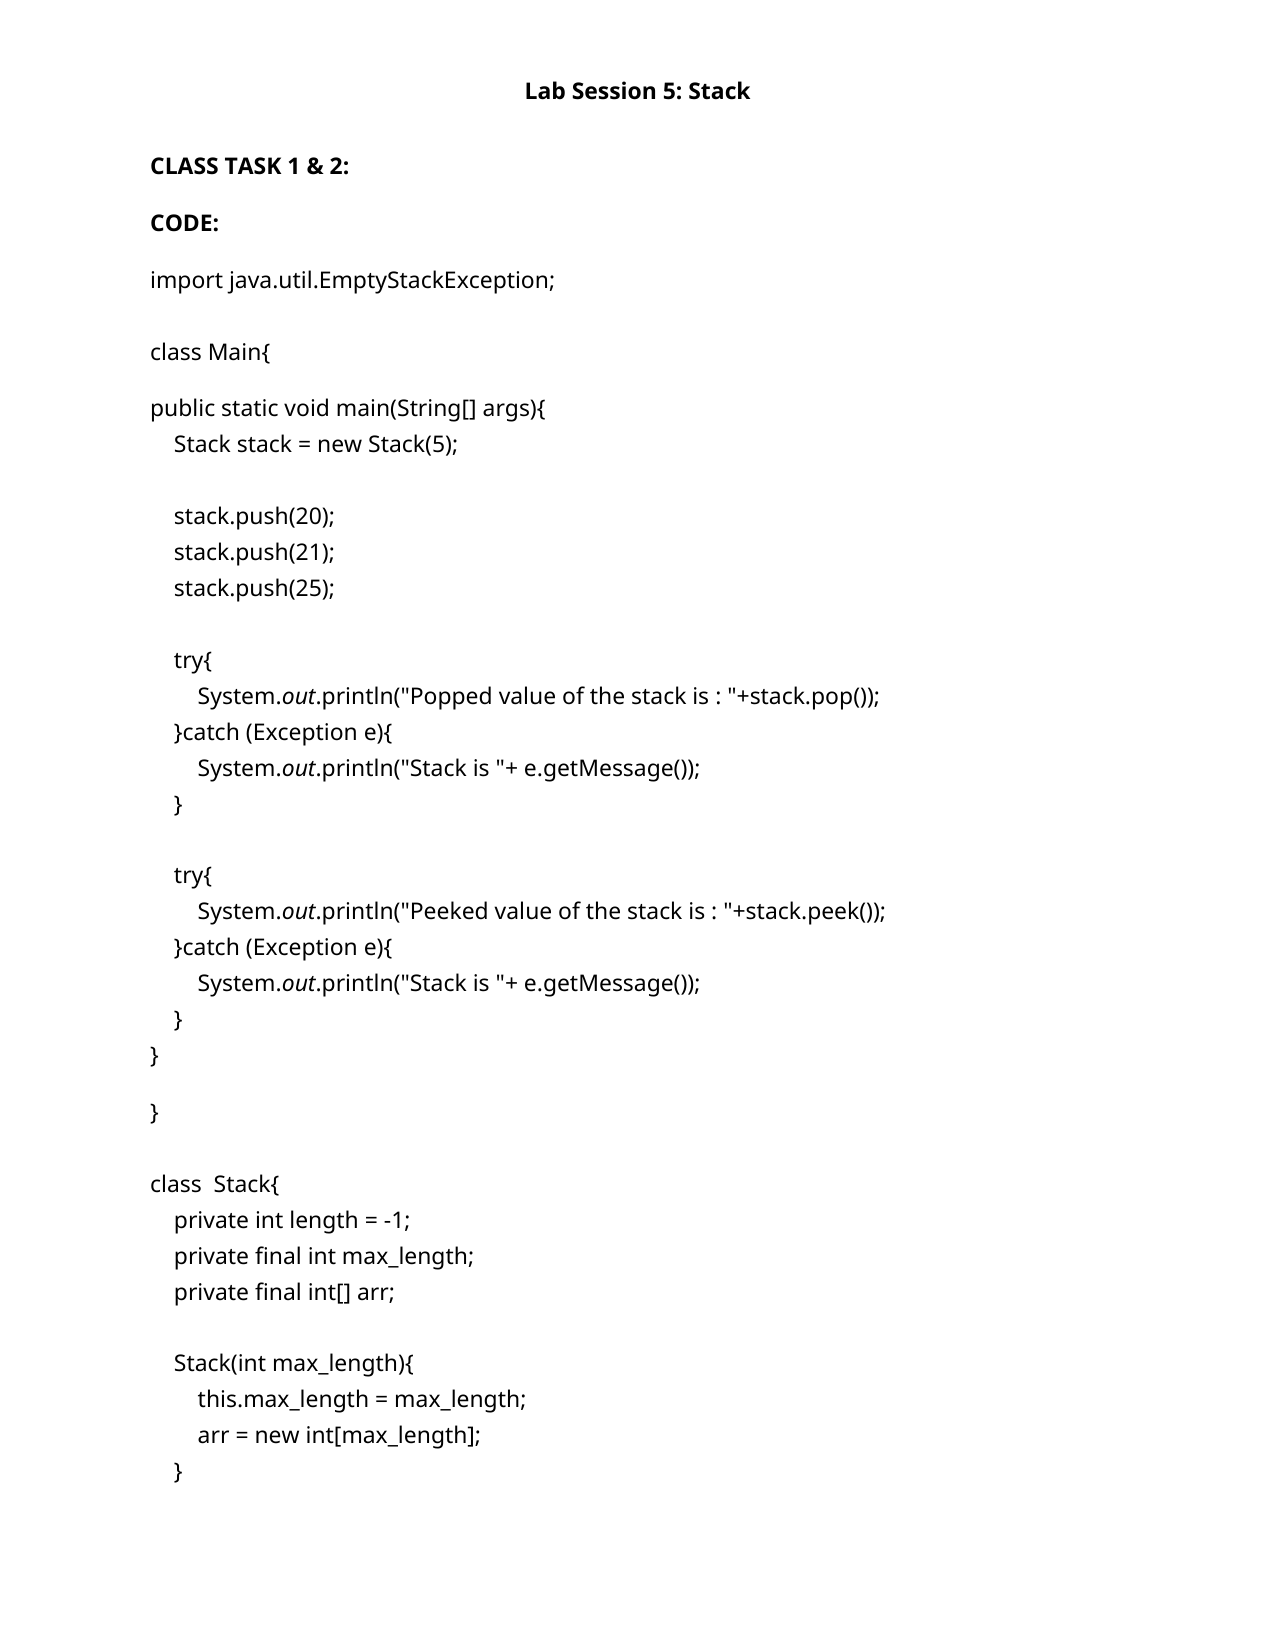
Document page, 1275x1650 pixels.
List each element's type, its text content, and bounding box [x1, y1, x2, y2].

text CLASS TASK 1 & 2: [150, 150, 1125, 181]
text CODE: [150, 207, 1125, 238]
text import java.util.EmptyStackException; class Main{ [150, 263, 1125, 367]
text public static void main(String[] args){ Stack stack = new Stack(5); stack.push(20); stack.push(21); stack.push(25); try{ System.out.println("Popped value of the stack is : "+stack.pop()); }catch (Exception e){ System.out.println("Stack is "+ e.getMessage()); } try{ System.out.println("Peeked value of the stack is : "+stack.peek()); }catch (Exception e){ System.out.println("Stack is "+ e.getMessage()); } } [150, 392, 1125, 1070]
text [150, 1096, 1125, 1486]
